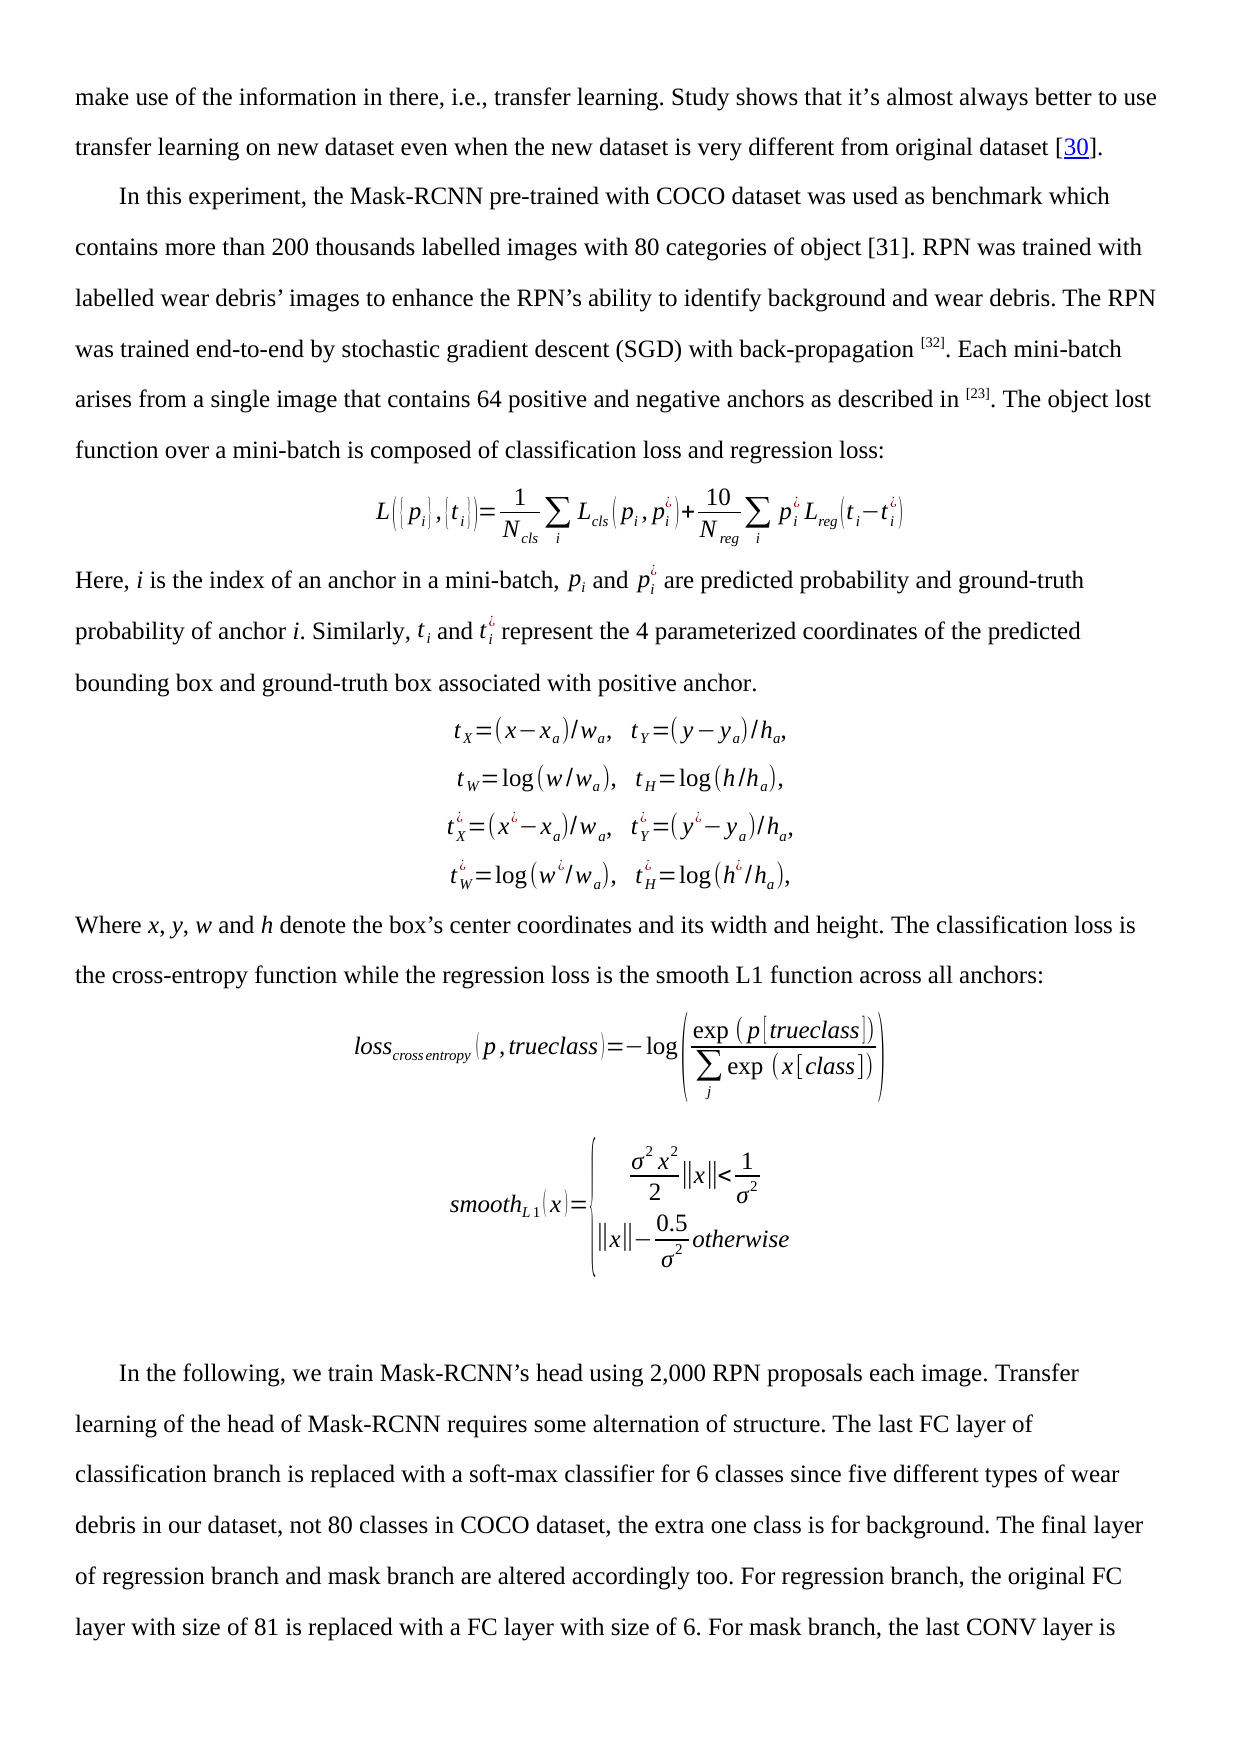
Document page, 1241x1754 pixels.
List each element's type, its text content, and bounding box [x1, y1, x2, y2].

text Where x, y, w and h denote the box’s center coordinates and its width and height. The classification loss is the cross-entropy function while the regression loss is the smooth L1 function across all anchors: [75, 907, 1165, 992]
text , , [75, 762, 1165, 796]
text , , [75, 859, 1165, 893]
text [75, 79, 1165, 164]
text , , [75, 810, 1165, 844]
text , , [75, 714, 1165, 748]
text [75, 1355, 1165, 1644]
text Here, i is the index of an anchor in a mini-batch, and are predicted probability and ground-truth probability of anchor i. Similarly, and represent the 4 parameterized coordinates of the predicted bounding box and ground-truth box associated with positive anchor. [75, 563, 1165, 699]
text In this experiment, the Mask-RCNN pre-trained with COCO dataset was used as benchmark which contains more than 200 thousands labelled images with 80 categories of object [31]. RPN was trained with labelled wear debris’ images to enhance the RPN’s ability to identify background and wear debris. The RPN was trained end-to-end by stochastic gradient descent (SGD) with back-propagation [32]. Each mini-batch arises from a single image that contains 64 positive and negative anchors as described in [23]. The object lost function over a mini-batch is composed of classification loss and regression loss: [75, 178, 1165, 467]
